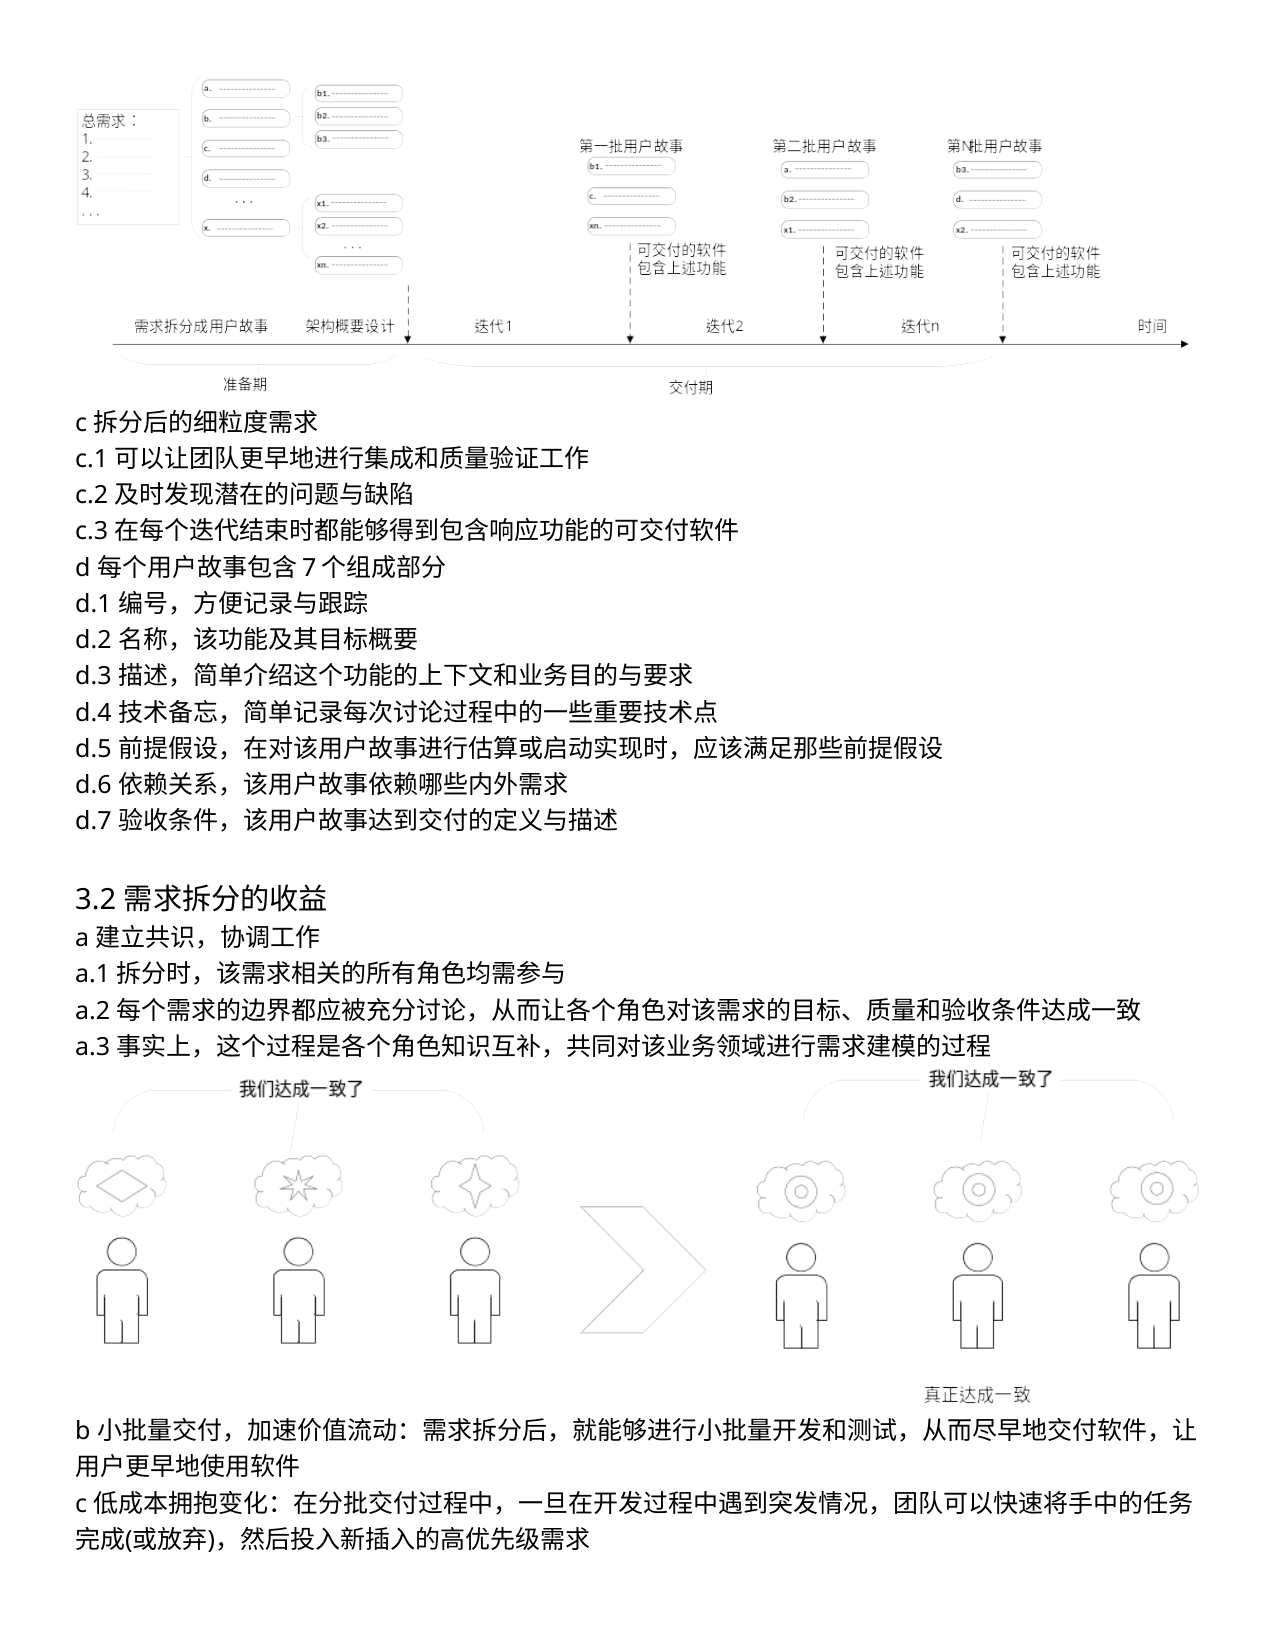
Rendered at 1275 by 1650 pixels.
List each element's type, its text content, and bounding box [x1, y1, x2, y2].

text 可以让团队更早地进行集成和质量验证工作 [75, 438, 1200, 474]
text 及时发现潜在的问题与缺陷 [75, 474, 1200, 511]
text 描述，简单介绍这个功能的上下文和业务目的与要求 [75, 656, 1200, 692]
text 拆分时，该需求相关的所有角色均需参与 [75, 954, 1200, 990]
text 低成本拥抱变化：在分批交付过程中，一旦在开发过程中遇到突发情况，团队可以快速将手中的任务完成(或放弃)，然后投入新插入的高优先级需求 [75, 1483, 1200, 1556]
text 前提假设，在对该用户故事进行估算或启动实现时，应该满足那些前提假设 [75, 728, 1200, 764]
subtitle 需求拆分的收益 [75, 875, 1200, 918]
text 每个用户故事包含7个组成部分 [75, 547, 1200, 583]
text 编号，方便记录与跟踪 [75, 583, 1200, 619]
text 验收条件，该用户故事达到交付的定义与描述 [75, 801, 1200, 837]
text 拆分后的细粒度需求 [75, 402, 1200, 438]
text 在每个迭代结束时都能够得到包含响应功能的可交付软件 [75, 511, 1200, 547]
text 小批量交付，加速价值流动：需求拆分后，就能够进行小批量开发和测试，从而尽早地交付软件，让用户更早地使用软件 [75, 1411, 1200, 1483]
text 名称，该功能及其目标概要 [75, 619, 1200, 656]
text 依赖关系，该用户故事依赖哪些内外需求 [75, 764, 1200, 801]
text 建立共识，协调工作 [75, 918, 1200, 954]
text 事实上，这个过程是各个角色知识互补，共同对该业务领域进行需求建模的过程 [75, 1026, 1200, 1063]
text 每个需求的边界都应被充分讨论，从而让各个角色对该需求的目标、质量和验收条件达成一致 [75, 990, 1200, 1026]
text 技术备忘，简单记录每次讨论过程中的一些重要技术点 [75, 692, 1200, 728]
